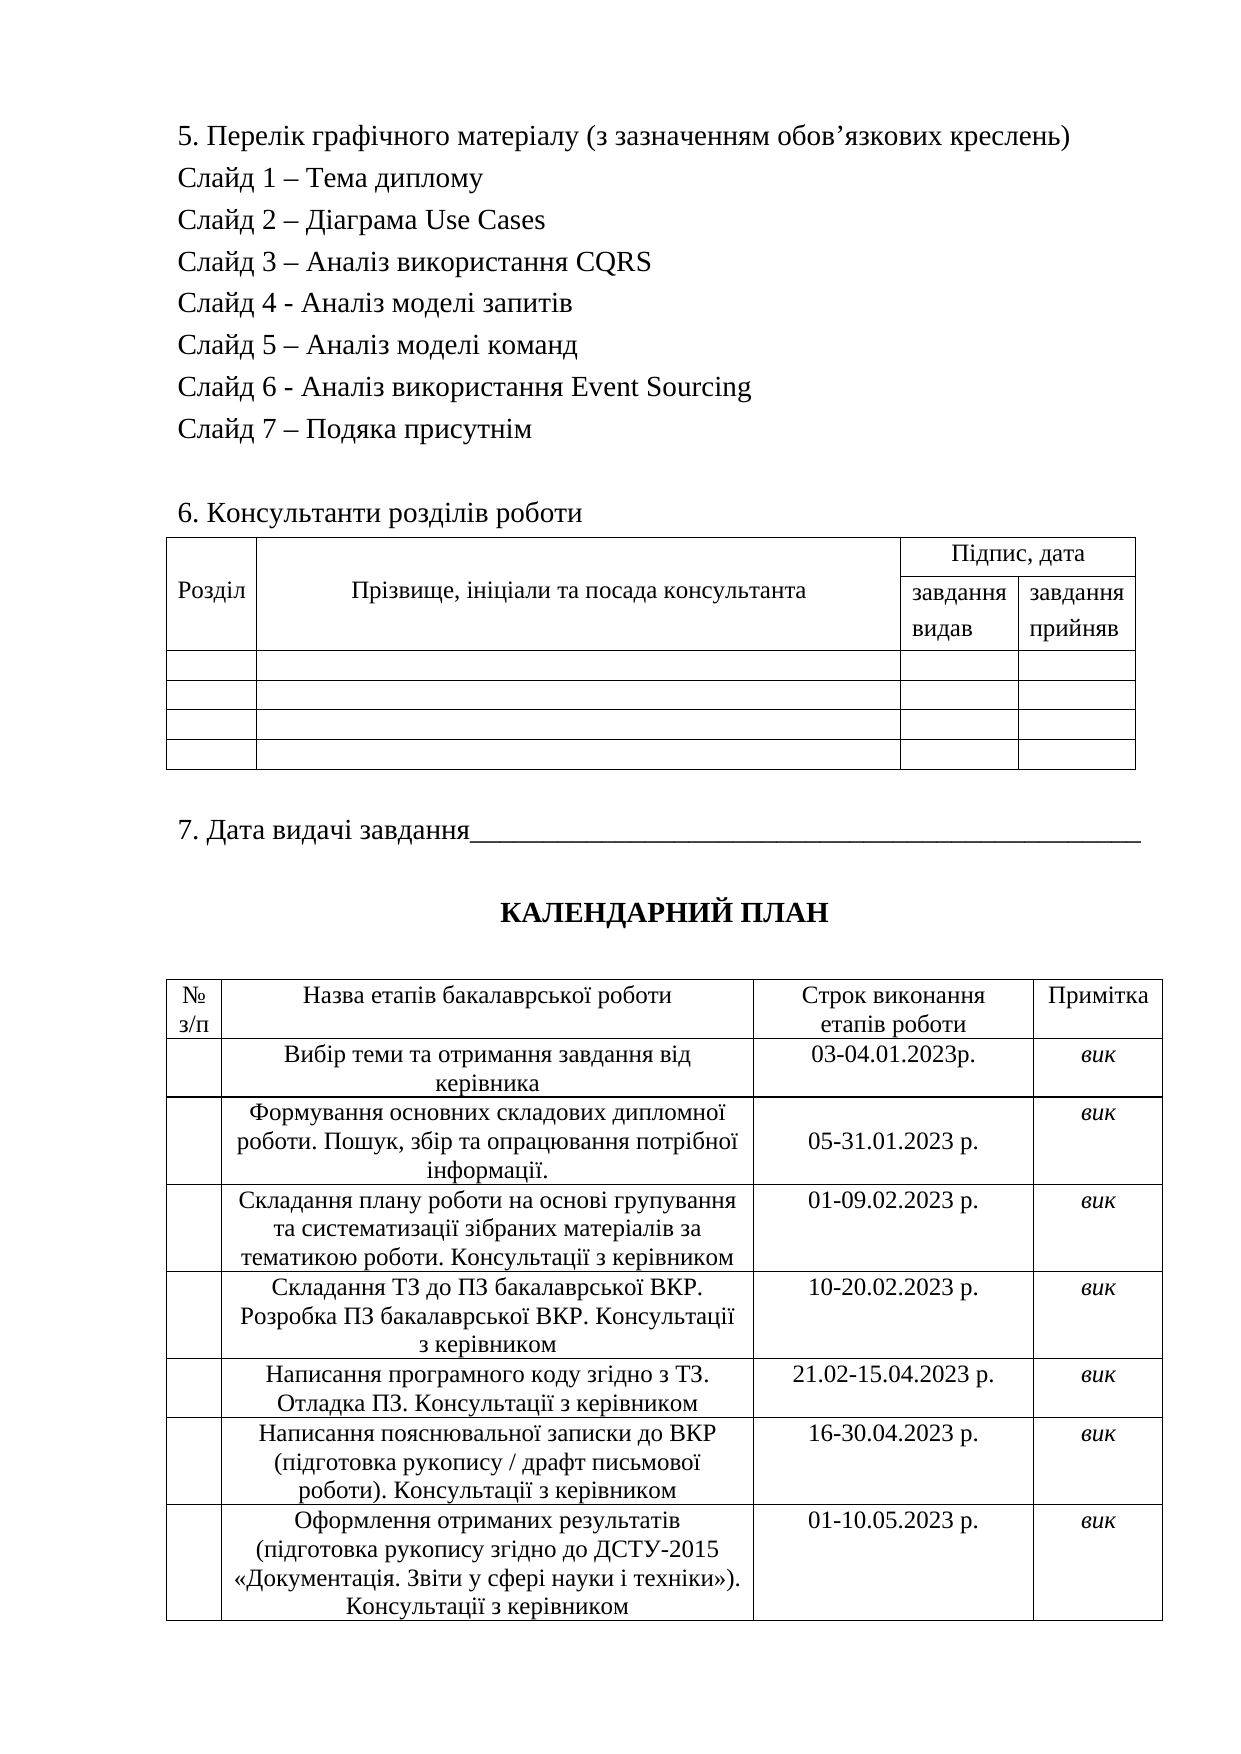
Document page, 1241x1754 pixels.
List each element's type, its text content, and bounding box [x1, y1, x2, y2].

table_cell [1019, 740, 1135, 769]
table_header № з/п [167, 980, 221, 1038]
table_cell [257, 681, 900, 709]
table_cell [257, 651, 900, 679]
table_cell завдання видав [901, 577, 1018, 650]
table_cell вик [1034, 1098, 1162, 1184]
table_cell завдання прийняв [1019, 577, 1135, 650]
table_cell [901, 681, 1018, 709]
table_cell 10-20.02.2023 р. [754, 1272, 1033, 1358]
text Слайд 1 – Тема диплому [177, 160, 1152, 193]
table_cell Написання програмного коду згідно з ТЗ. Отладка ПЗ. Консультації з керівником [222, 1359, 753, 1417]
text Слайд 2 – Діаграма Use Cases [177, 202, 1152, 235]
table_cell вик [1034, 1505, 1162, 1620]
table_cell [257, 710, 900, 739]
table_cell [167, 1098, 221, 1184]
table_header Підпис, дата [901, 538, 1135, 576]
table_header Розділ [167, 538, 256, 650]
table_cell вик [1034, 1418, 1162, 1504]
table_cell [901, 740, 1018, 769]
table_header Прізвище, ініціали та посада консультанта [257, 538, 900, 650]
table_cell [167, 740, 256, 769]
table_cell 16-30.04.2023 р. [754, 1418, 1033, 1504]
table_cell [167, 1185, 221, 1271]
table_cell [1019, 651, 1135, 679]
table_cell Формування основних складових дипломної роботи. Пошук, збір та опрацювання потрібної інформації. [222, 1098, 753, 1184]
table_cell 05-31.01.2023 р. [754, 1098, 1033, 1184]
table_cell вик [1034, 1039, 1162, 1096]
table_cell [1019, 710, 1135, 739]
text 6. Консультанти розділів роботи [177, 495, 1152, 528]
text 5. Перелік графічного матеріалу (з зазначенням обов’язкових креслень) [177, 118, 1152, 152]
table_cell 01-10.05.2023 р. [754, 1505, 1033, 1620]
table_cell вик [1034, 1272, 1162, 1358]
table_cell [167, 1272, 221, 1358]
table_cell Складання плану роботи на основі групування та систематизації зібраних матеріалів за тематикою роботи. Консультації з керівником [222, 1185, 753, 1271]
text Слайд 5 – Аналіз моделі команд [177, 327, 1152, 361]
table_header Примітка [1034, 980, 1162, 1038]
table_cell [901, 651, 1018, 679]
text Слайд 3 – Аналіз використання CQRS [177, 244, 1152, 277]
table_cell [167, 681, 256, 709]
table_cell вик [1034, 1185, 1162, 1271]
table_cell Вибір теми та отримання завдання від керівника [222, 1039, 753, 1096]
text Слайд 6 - Аналіз використання Event Sourcing [177, 369, 1152, 403]
table_cell [167, 1039, 221, 1096]
table_cell вик [1034, 1359, 1162, 1417]
table_cell Оформлення отриманих результатів (підготовка рукопису згідно до ДСТУ-2015 «Документація. Звіти у сфері науки і техніки»). Консультації з керівником [222, 1505, 753, 1620]
table_cell 03-04.01.2023р. [754, 1039, 1033, 1096]
table_cell [1019, 681, 1135, 709]
table_cell [901, 710, 1018, 739]
table_cell [167, 710, 256, 739]
text Слайд 4 - Аналіз моделі запитів [177, 286, 1152, 319]
text 7. Дата видачі завдання______________________________________________ [177, 812, 1152, 845]
table_cell [167, 1505, 221, 1620]
table_cell [167, 1359, 221, 1417]
table_cell Написання пояснювальної записки до ВКР (підготовка рукопису / драфт письмової роботи). Консультації з керівником [222, 1418, 753, 1504]
table_cell [167, 651, 256, 679]
table_cell 01-09.02.2023 р. [754, 1185, 1033, 1271]
table_cell 21.02-15.04.2023 р. [754, 1359, 1033, 1417]
text КАЛЕНДАРНИЙ ПЛАН [177, 896, 1152, 929]
text Слайд 7 – Подяка присутнім [177, 411, 1152, 445]
table_cell [257, 740, 900, 769]
table_header Строк виконання етапів роботи [754, 980, 1033, 1038]
table_cell [167, 1418, 221, 1504]
table_cell Складання ТЗ до ПЗ бакалаврської ВКР. Розробка ПЗ бакалаврської ВКР. Консультації з керівником [222, 1272, 753, 1358]
table_header Назва етапів бакалаврської роботи [222, 980, 753, 1038]
